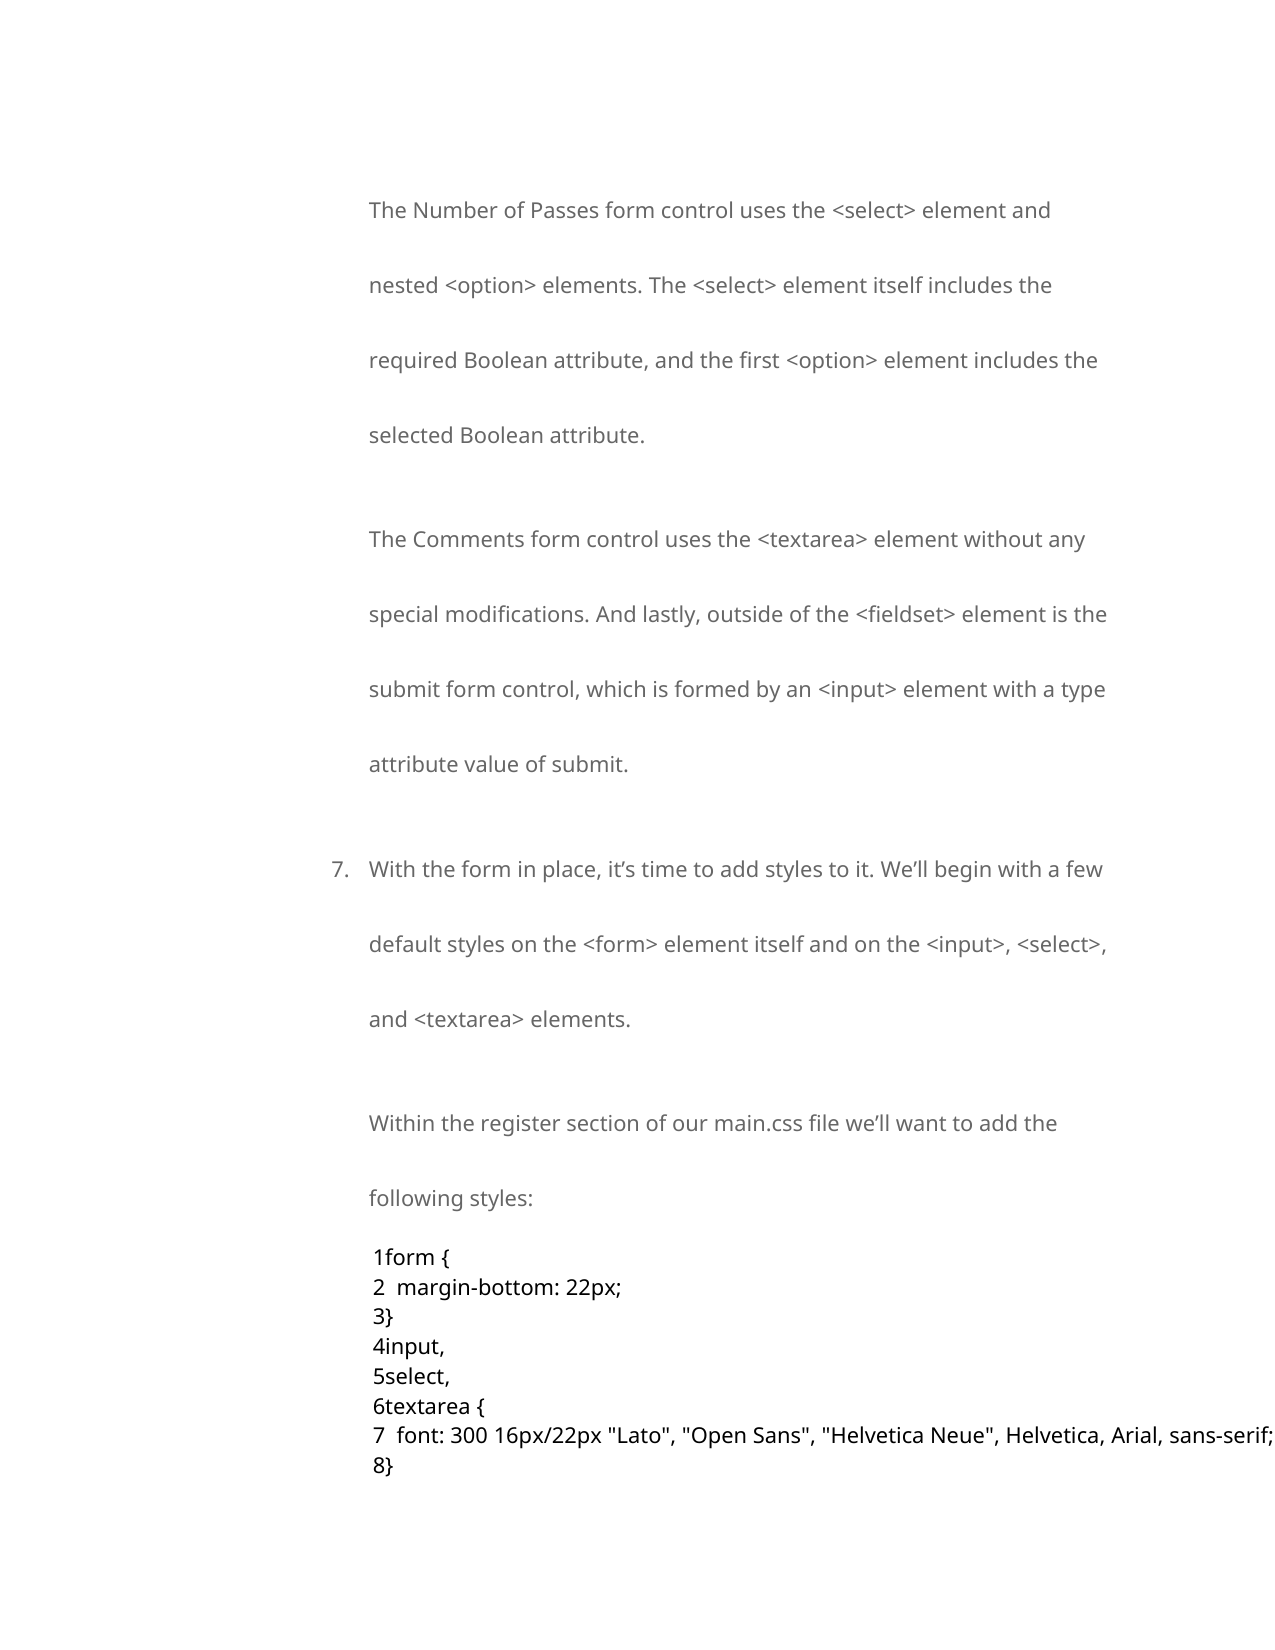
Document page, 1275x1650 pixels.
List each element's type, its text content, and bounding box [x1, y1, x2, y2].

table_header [385, 1242, 1275, 1480]
table_header 1 2 3 4 5 6 7 8 9 [367, 1242, 385, 1480]
list With the form in place, it’s time to add styles to it. We’ll begin with a few default styles on the <form> element itself and on the <input>, <select>, and <textarea> elements. [331, 808, 1125, 1033]
text The Number of Passes form control uses the <select> element and nested <option> elements. The <select> element itself includes the required Boolean attribute, and the first <option> element includes the selected Boolean attribute. [369, 150, 1125, 450]
text The Comments form control uses the <textarea> element without any special modifications. And lastly, outside of the <fieldset> element is the submit form control, which is formed by an <input> element with a type attribute value of submit. [369, 479, 1125, 779]
text Within the register section of our main.css file we’ll want to add the following styles: [369, 1062, 1125, 1212]
